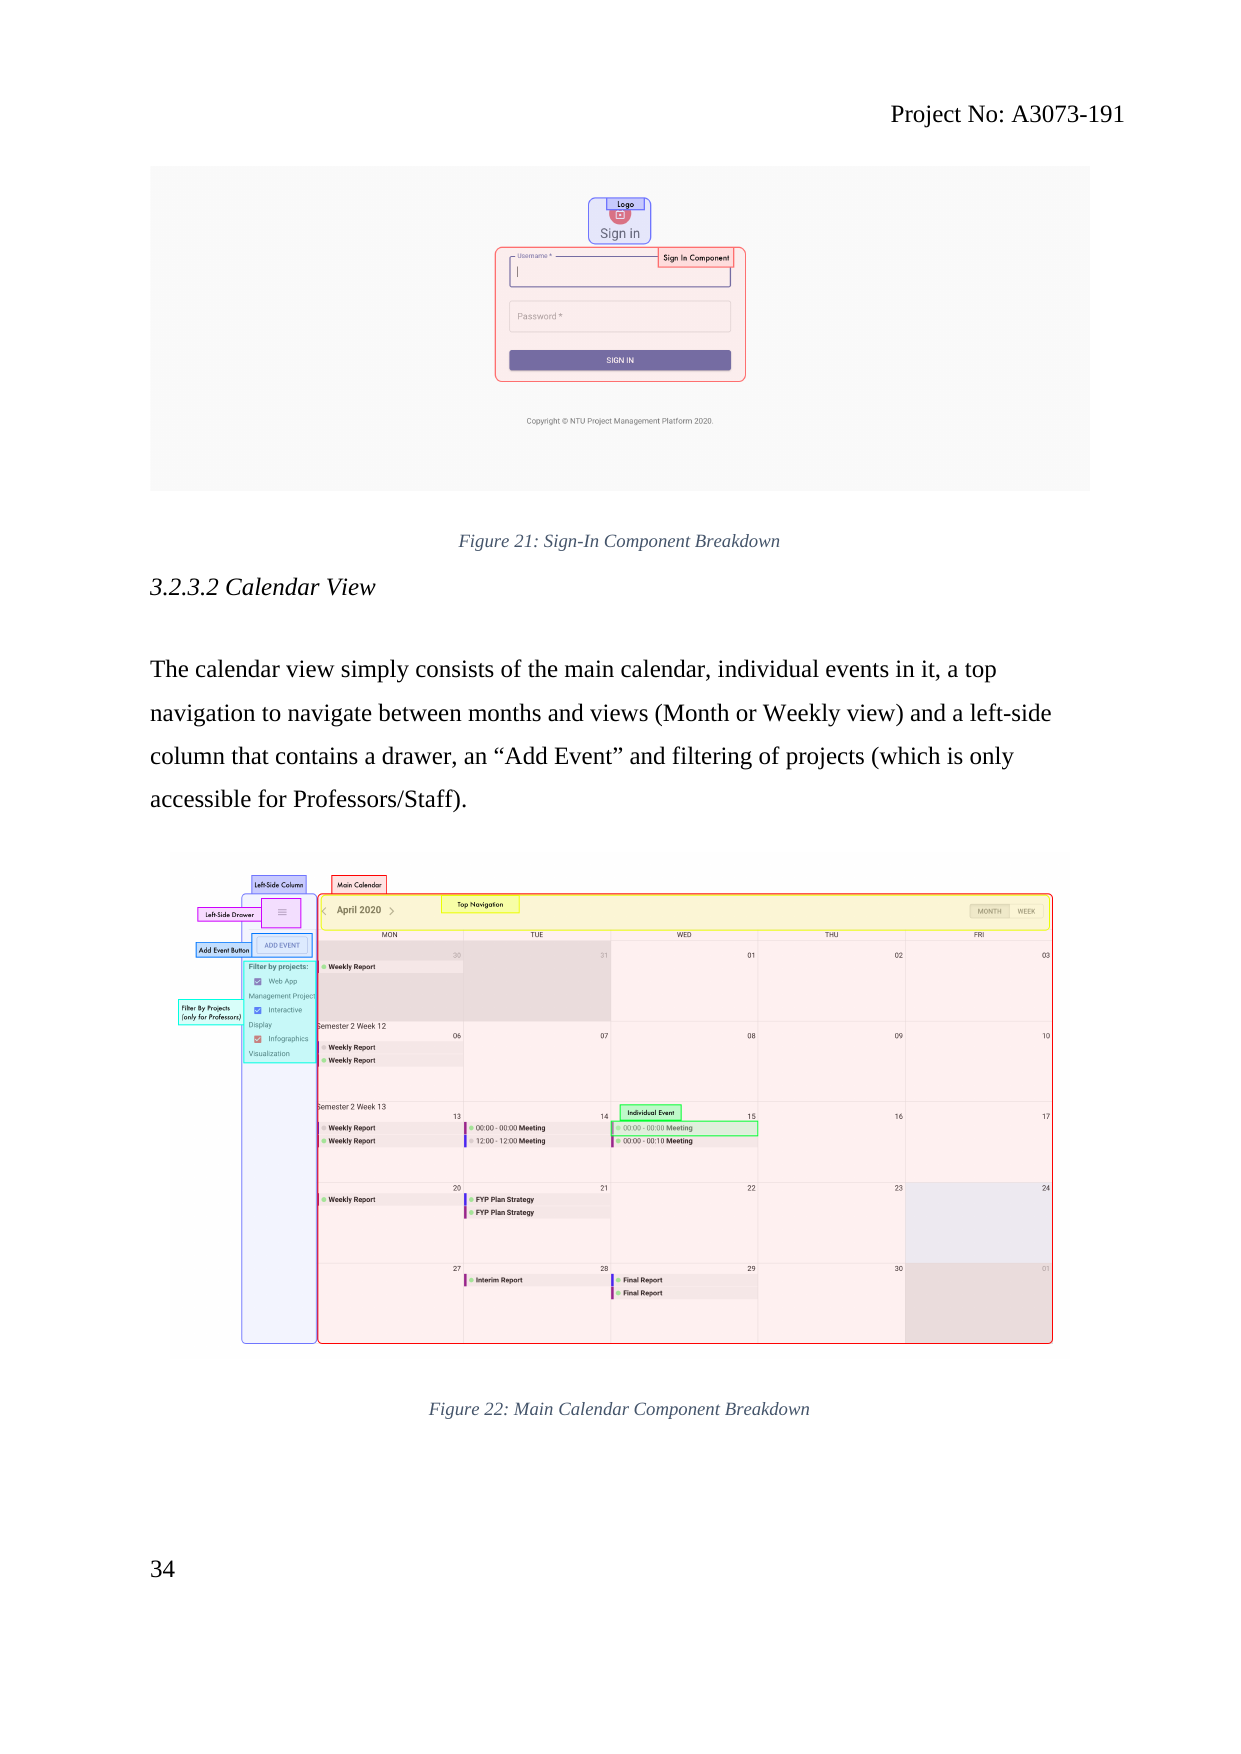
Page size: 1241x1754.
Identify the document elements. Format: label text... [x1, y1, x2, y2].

text Figure 22: Main Calendar Component Breakdown [150, 1398, 1090, 1420]
text Figure 21: Sign-In Component Breakdown [150, 530, 1090, 551]
text The calendar view simply consists of the main calendar, individual events in it, a top navigation to navigate between months and views (Month or Weekly view) and a left-side column that contains a drawer, an “Add Event” and filtering of projects (which is only accessible for Professors/Staff). [150, 654, 1090, 813]
picture [150, 166, 1090, 491]
subtitle 3.2.3.2 Calendar View [150, 572, 1090, 601]
picture [170, 852, 1071, 1359]
